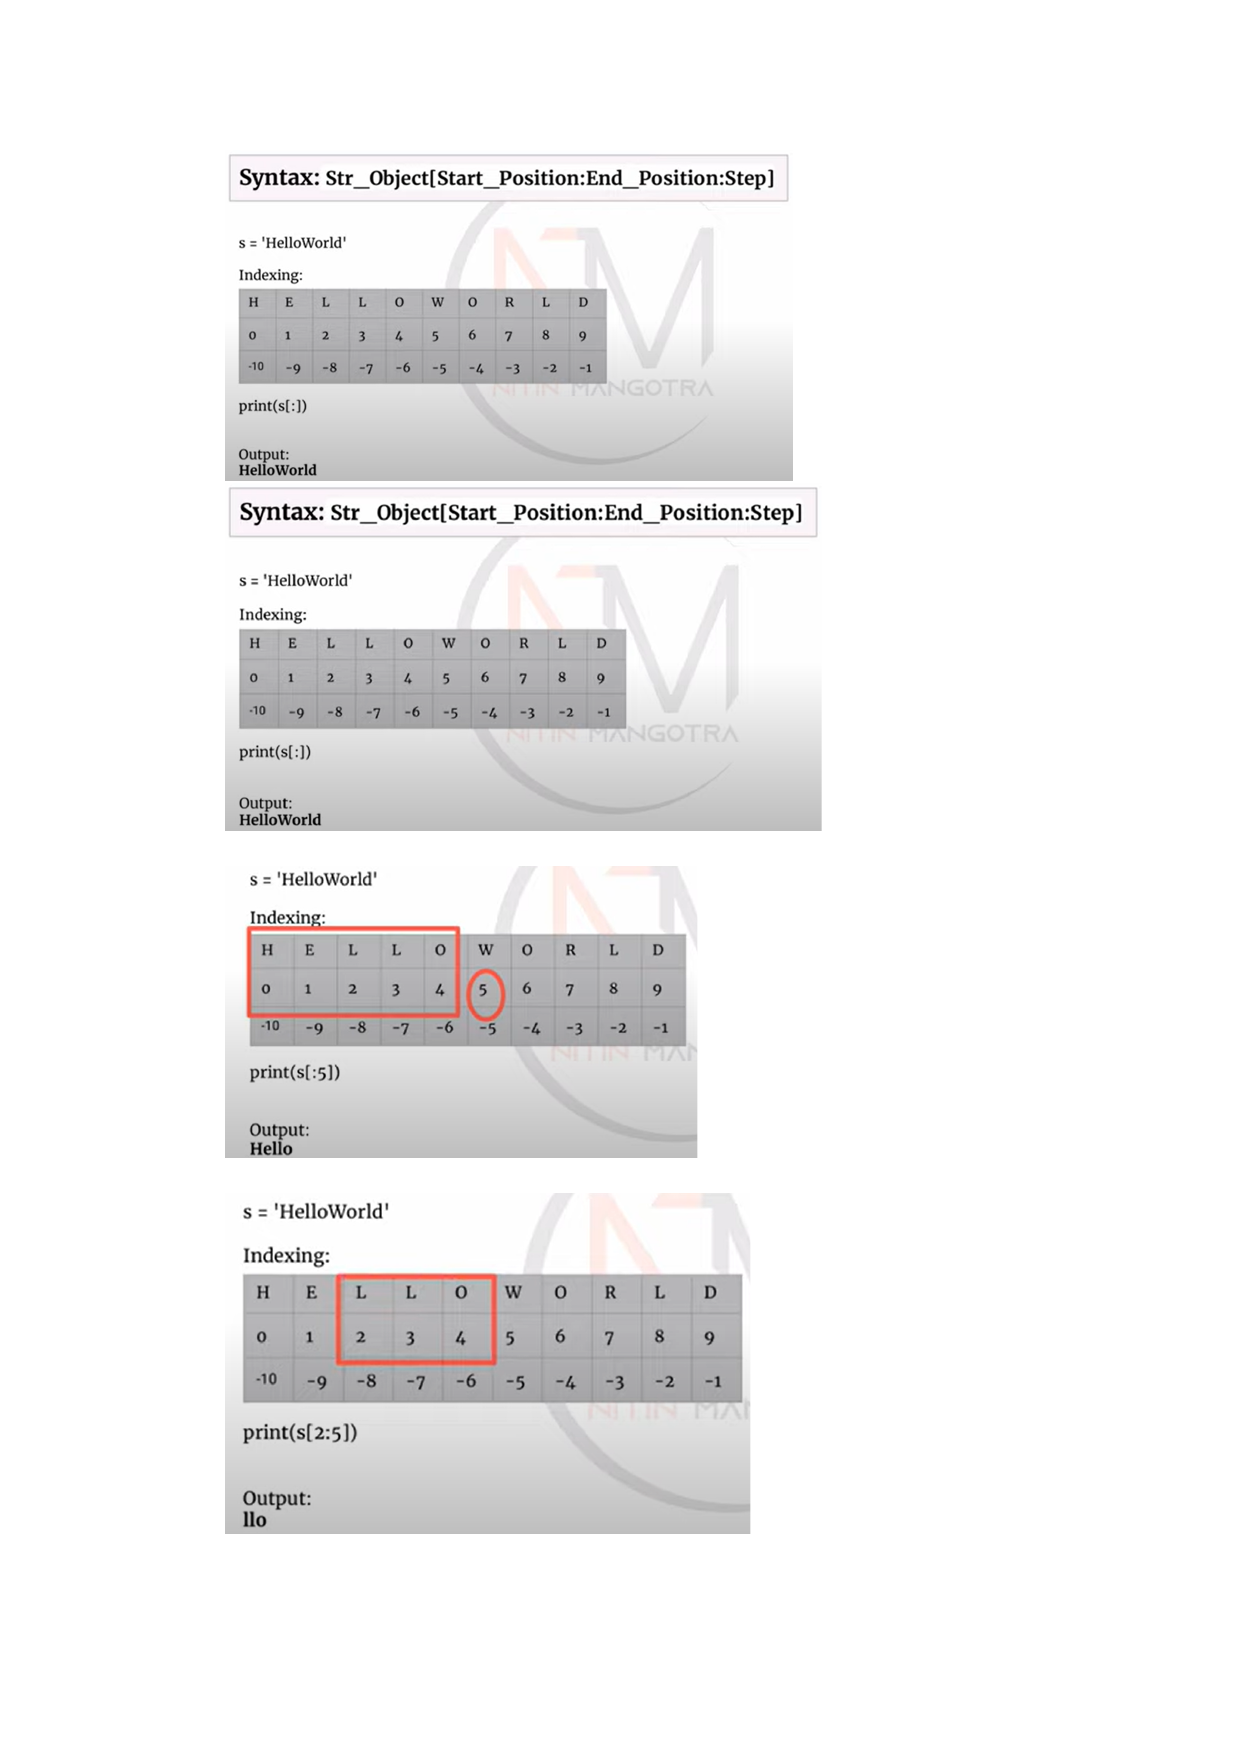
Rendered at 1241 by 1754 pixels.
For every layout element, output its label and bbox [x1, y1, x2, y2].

picture [225, 866, 698, 1158]
picture [225, 1193, 751, 1534]
picture [225, 150, 793, 481]
picture [225, 483, 822, 831]
